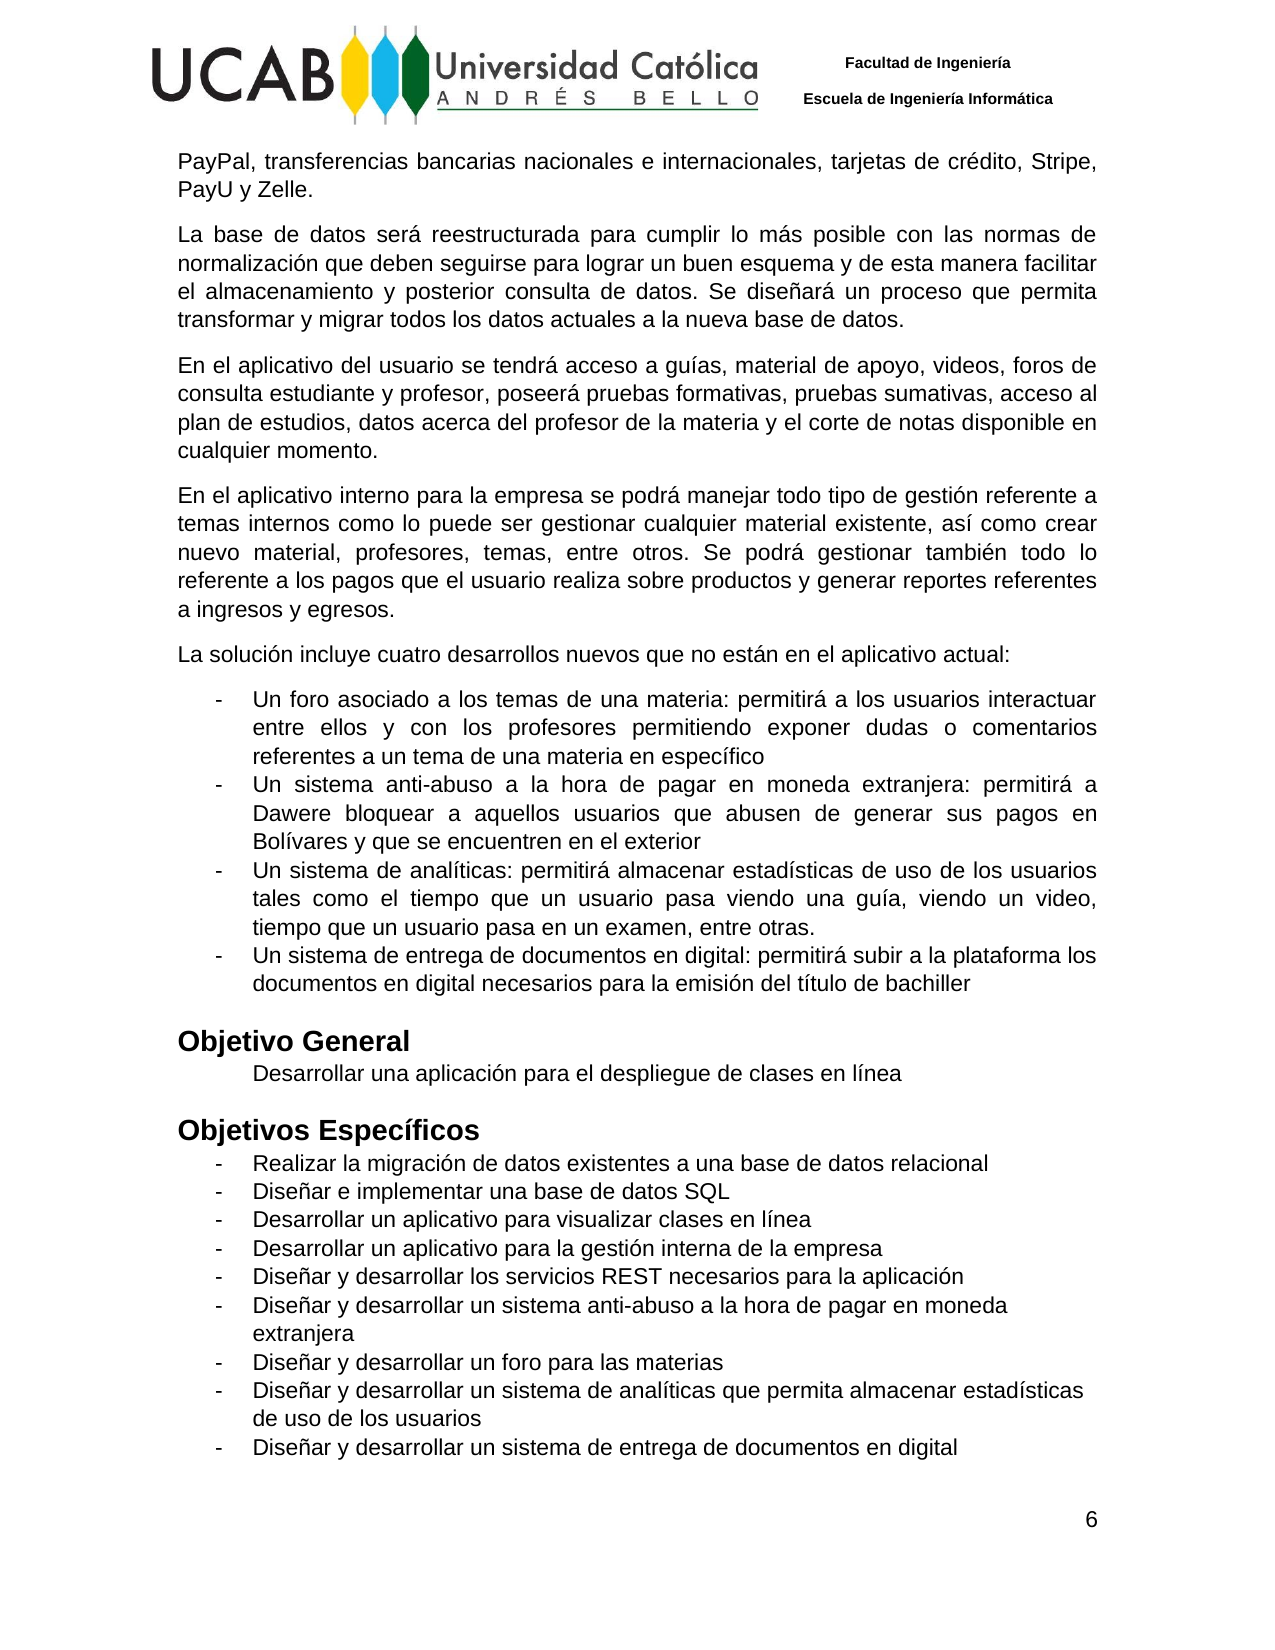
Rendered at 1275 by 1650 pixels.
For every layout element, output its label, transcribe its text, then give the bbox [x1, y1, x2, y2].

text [177, 148, 1098, 202]
list Desarrollar un aplicativo para la gestión interna de la empresa [215, 1235, 1098, 1261]
list Diseñar e implementar una base de datos SQL [215, 1178, 1098, 1204]
subtitle Objetivo General [177, 1024, 1098, 1057]
list Un sistema de entrega de documentos en digital: permitirá subir a la plataforma los documentos en digital necesarios para la emisión del título de bachiller [215, 942, 1098, 997]
list Diseñar y desarrollar los servicios REST necesarios para la aplicación [215, 1263, 1098, 1289]
list Diseñar y desarrollar un foro para las materias [215, 1348, 1098, 1375]
subtitle Objetivos Específicos [177, 1113, 1098, 1147]
text La base de datos será reestructurada para cumplir lo más posible con las normas de normalización que deben seguirse para lograr un buen esquema y de esta manera facilitar el almacenamiento y posterior consulta de datos. Se diseñará un proceso que permita transformar y migrar todos los datos actuales a la nueva base de datos. [177, 221, 1098, 333]
list Un sistema anti-abuso a la hora de pagar en moneda extranjera: permitirá a Dawere bloquear a aquellos usuarios que abusen de generar sus pagos en Bolívares y que se encuentren en el exterior [215, 771, 1098, 854]
text La solución incluye cuatro desarrollos nuevos que no están en el aplicativo actual: [177, 641, 1098, 667]
list Diseñar y desarrollar un sistema de analíticas que permita almacenar estadísticas de uso de los usuarios [215, 1377, 1098, 1432]
list Un foro asociado a los temas de una materia: permitirá a los usuarios interactuar entre ellos y con los profesores permitiendo exponer dudas o comentarios referentes a un tema de una materia en específico [215, 686, 1098, 769]
text Desarrollar una aplicación para el despliegue de clases en línea [177, 1060, 1098, 1086]
list Realizar la migración de datos existentes a una base de datos relacional [215, 1149, 1098, 1176]
list Desarrollar un aplicativo para visualizar clases en línea [215, 1206, 1098, 1233]
list Diseñar y desarrollar un sistema anti-abuso a la hora de pagar en moneda extranjera [215, 1292, 1098, 1346]
text En el aplicativo interno para la empresa se podrá manejar todo tipo de gestión referente a temas internos como lo puede ser gestionar cualquier material existente, así como crear nuevo material, profesores, temas, entre otros. Se podrá gestionar también todo lo referente a los pagos que el usuario realiza sobre productos y generar reportes referentes a ingresos y egresos. [177, 482, 1098, 622]
picture [152, 25, 759, 125]
list Diseñar y desarrollar un sistema de entrega de documentos en digital [215, 1434, 1098, 1460]
text En el aplicativo del usuario se tendrá acceso a guías, material de apoyo, videos, foros de consulta estudiante y profesor, poseerá pruebas formativas, pruebas sumativas, acceso al plan de estudios, datos acerca del profesor de la materia y el corte de notas disponible en cualquier momento. [177, 352, 1098, 463]
list Un sistema de analíticas: permitirá almacenar estadísticas de uso de los usuarios tales como el tiempo que un usuario pasa viendo una guía, viendo un video, tiempo que un usuario pasa en un examen, entre otras. [215, 857, 1098, 940]
